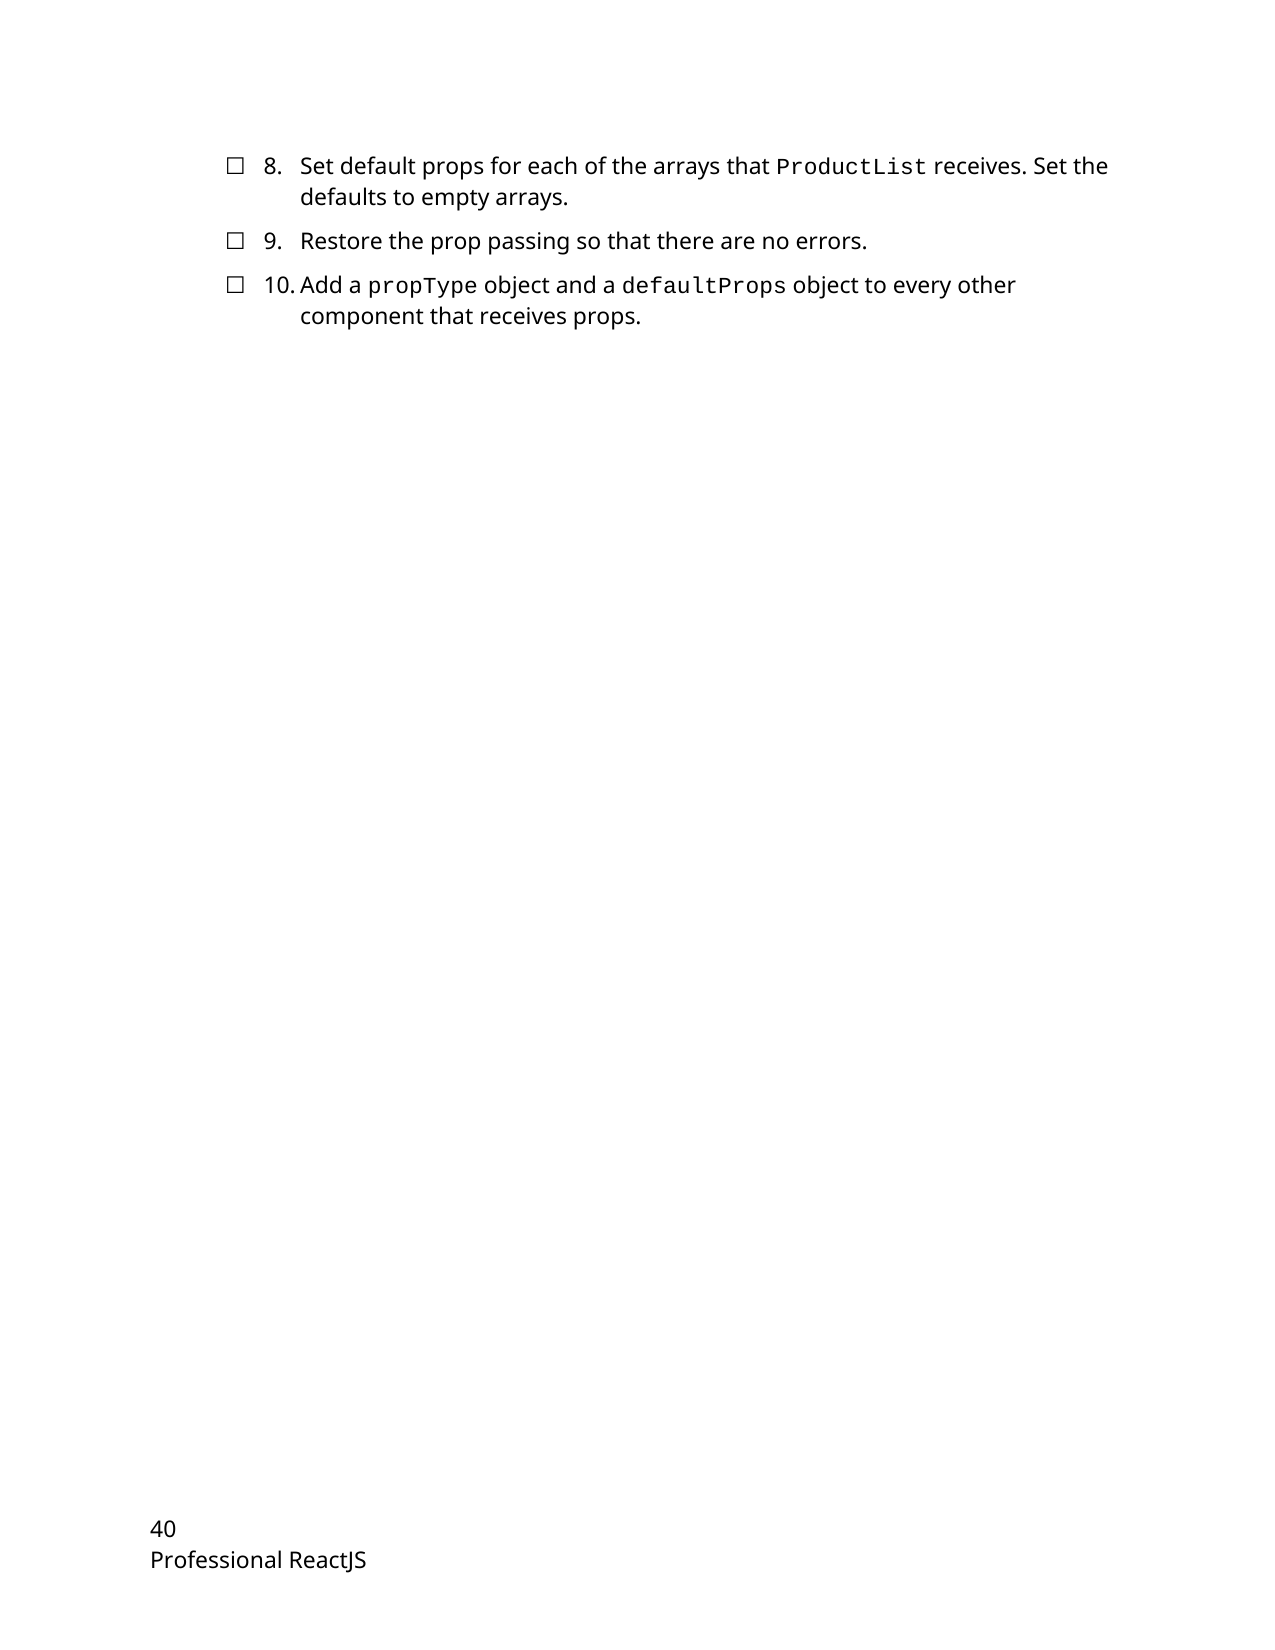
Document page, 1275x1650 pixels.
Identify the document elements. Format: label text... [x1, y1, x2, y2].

text Add a propType object and a defaultProps object to every other component that receives props. [225, 269, 1125, 331]
text Restore the prop passing so that there are no errors. [225, 225, 1125, 256]
text Set default props for each of the arrays that ProductList receives. Set the defaults to empty arrays. [225, 150, 1125, 213]
